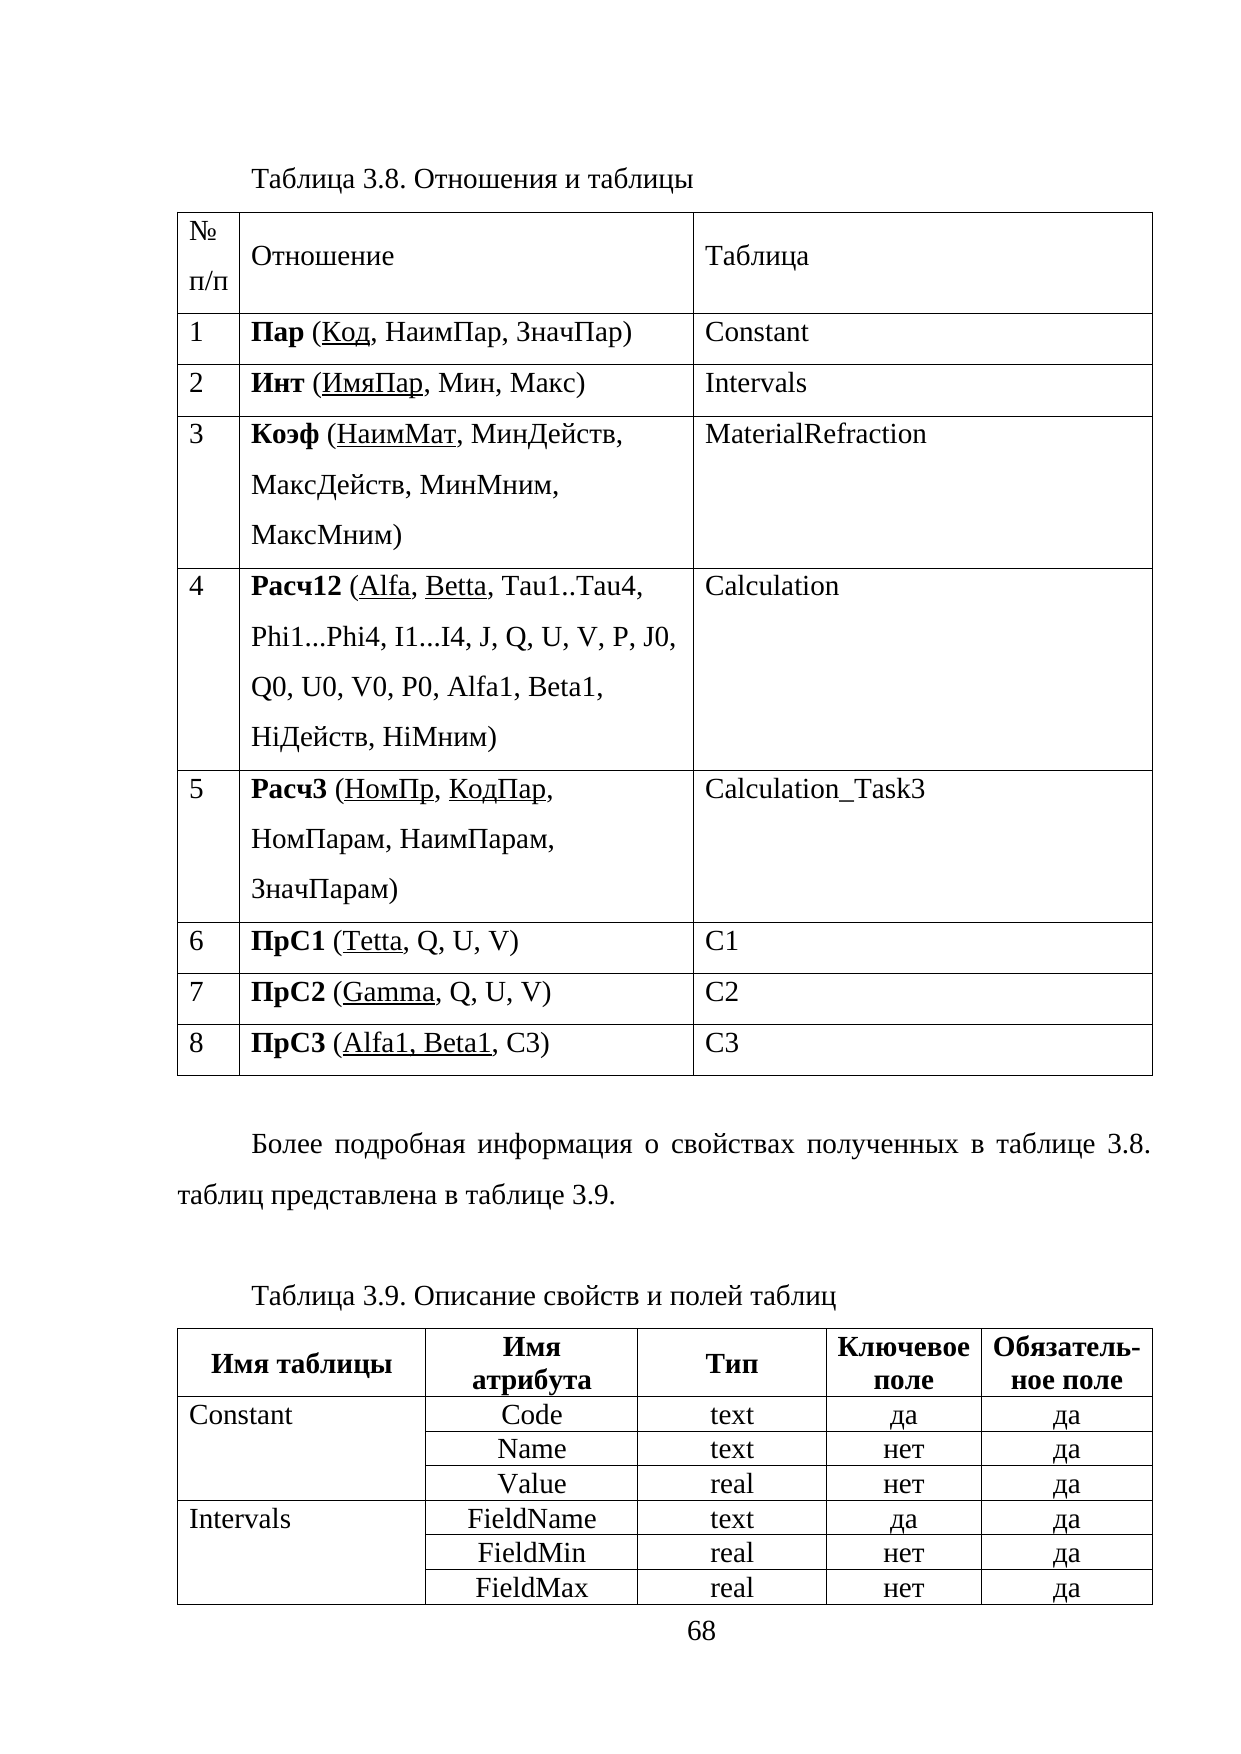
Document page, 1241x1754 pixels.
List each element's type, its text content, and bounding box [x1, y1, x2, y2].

table_cell Code [426, 1397, 637, 1431]
table_cell да [982, 1466, 1152, 1500]
table_cell Calculation_Task3 [694, 771, 1152, 922]
table_cell real [638, 1466, 826, 1500]
table_header Имя таблицы [178, 1329, 425, 1396]
table_cell Intervals [694, 365, 1152, 416]
table_cell real [638, 1570, 826, 1603]
table_cell Value [426, 1466, 637, 1500]
table_cell Calculation [694, 569, 1152, 770]
table_cell ПрС3 (Alfa1, Beta1, C3) [240, 1025, 693, 1075]
table_cell FieldName [426, 1501, 637, 1534]
table_cell MaterialRefraction [694, 417, 1152, 567]
table_cell Constant [694, 314, 1152, 364]
table_cell нет [827, 1432, 981, 1465]
table_cell 2 [178, 365, 239, 416]
table_cell text [638, 1432, 826, 1465]
table_cell Пар (Код, НаимПар, ЗначПар) [240, 314, 693, 364]
table_cell 6 [178, 923, 239, 973]
table_cell да [982, 1535, 1152, 1569]
table_cell Расч12 (Alfa, Betta, Tau1..Tau4, Phi1...Phi4, I1...I4, J, Q, U, V, P, J0, Q0, U0, V0, P0, Alfa1, Beta1, HiДейств, HiМним) [240, 569, 693, 770]
table_cell 4 [178, 569, 239, 770]
table_cell text [638, 1501, 826, 1534]
table_cell real [638, 1535, 826, 1569]
table_cell нет [827, 1535, 981, 1569]
table_cell Constant [178, 1397, 425, 1500]
table_cell Name [426, 1432, 637, 1465]
table_cell да [827, 1501, 981, 1534]
table_cell 8 [178, 1025, 239, 1075]
table_header Ключевое поле [827, 1329, 981, 1396]
table_cell да [982, 1432, 1152, 1465]
table_cell нет [827, 1570, 981, 1603]
table_cell да [982, 1501, 1152, 1534]
table_cell Расч3 (НомПр, КодПар, НомПарам, НаимПарам, ЗначПарам) [240, 771, 693, 922]
table_cell ПрС1 (Tetta, Q, U, V) [240, 923, 693, 973]
table_cell C3 [694, 1025, 1152, 1075]
table_cell ПрС2 (Gamma, Q, U, V) [240, 974, 693, 1024]
table_cell 5 [178, 771, 239, 922]
table_cell Инт (ИмяПар, Мин, Макс) [240, 365, 693, 416]
table_cell да [827, 1397, 981, 1431]
text Более подробная информация о свойствах полученных в таблице 3.8. таблиц представлена в таблице 3.9. [177, 1127, 1152, 1211]
table_cell C2 [694, 974, 1152, 1024]
table_cell C1 [694, 923, 1152, 973]
table_cell нет [827, 1466, 981, 1500]
table_cell FieldMin [426, 1535, 637, 1569]
table_header № п/п [178, 213, 239, 313]
table_cell 3 [178, 417, 239, 567]
table_cell 7 [178, 974, 239, 1024]
table_cell FieldMax [426, 1570, 637, 1603]
table_header Тип [638, 1329, 826, 1396]
text Таблица 3.9. Описание свойств и полей таблиц [251, 1278, 1152, 1311]
table_cell да [982, 1397, 1152, 1431]
table_header Таблица [694, 213, 1152, 313]
table_header Обязатель- ное поле [982, 1329, 1152, 1396]
table_header Имя атрибута [426, 1329, 637, 1396]
table_header Отношение [240, 213, 693, 313]
text Таблица 3.8. Отношения и таблицы [177, 161, 1152, 195]
table_cell text [638, 1397, 826, 1431]
table_cell Коэф (НаимМат, МинДейств, МаксДейств, МинМним, МаксМним) [240, 417, 693, 567]
table_cell Intervals [178, 1501, 425, 1603]
table_cell да [982, 1570, 1152, 1603]
table_cell 1 [178, 314, 239, 364]
